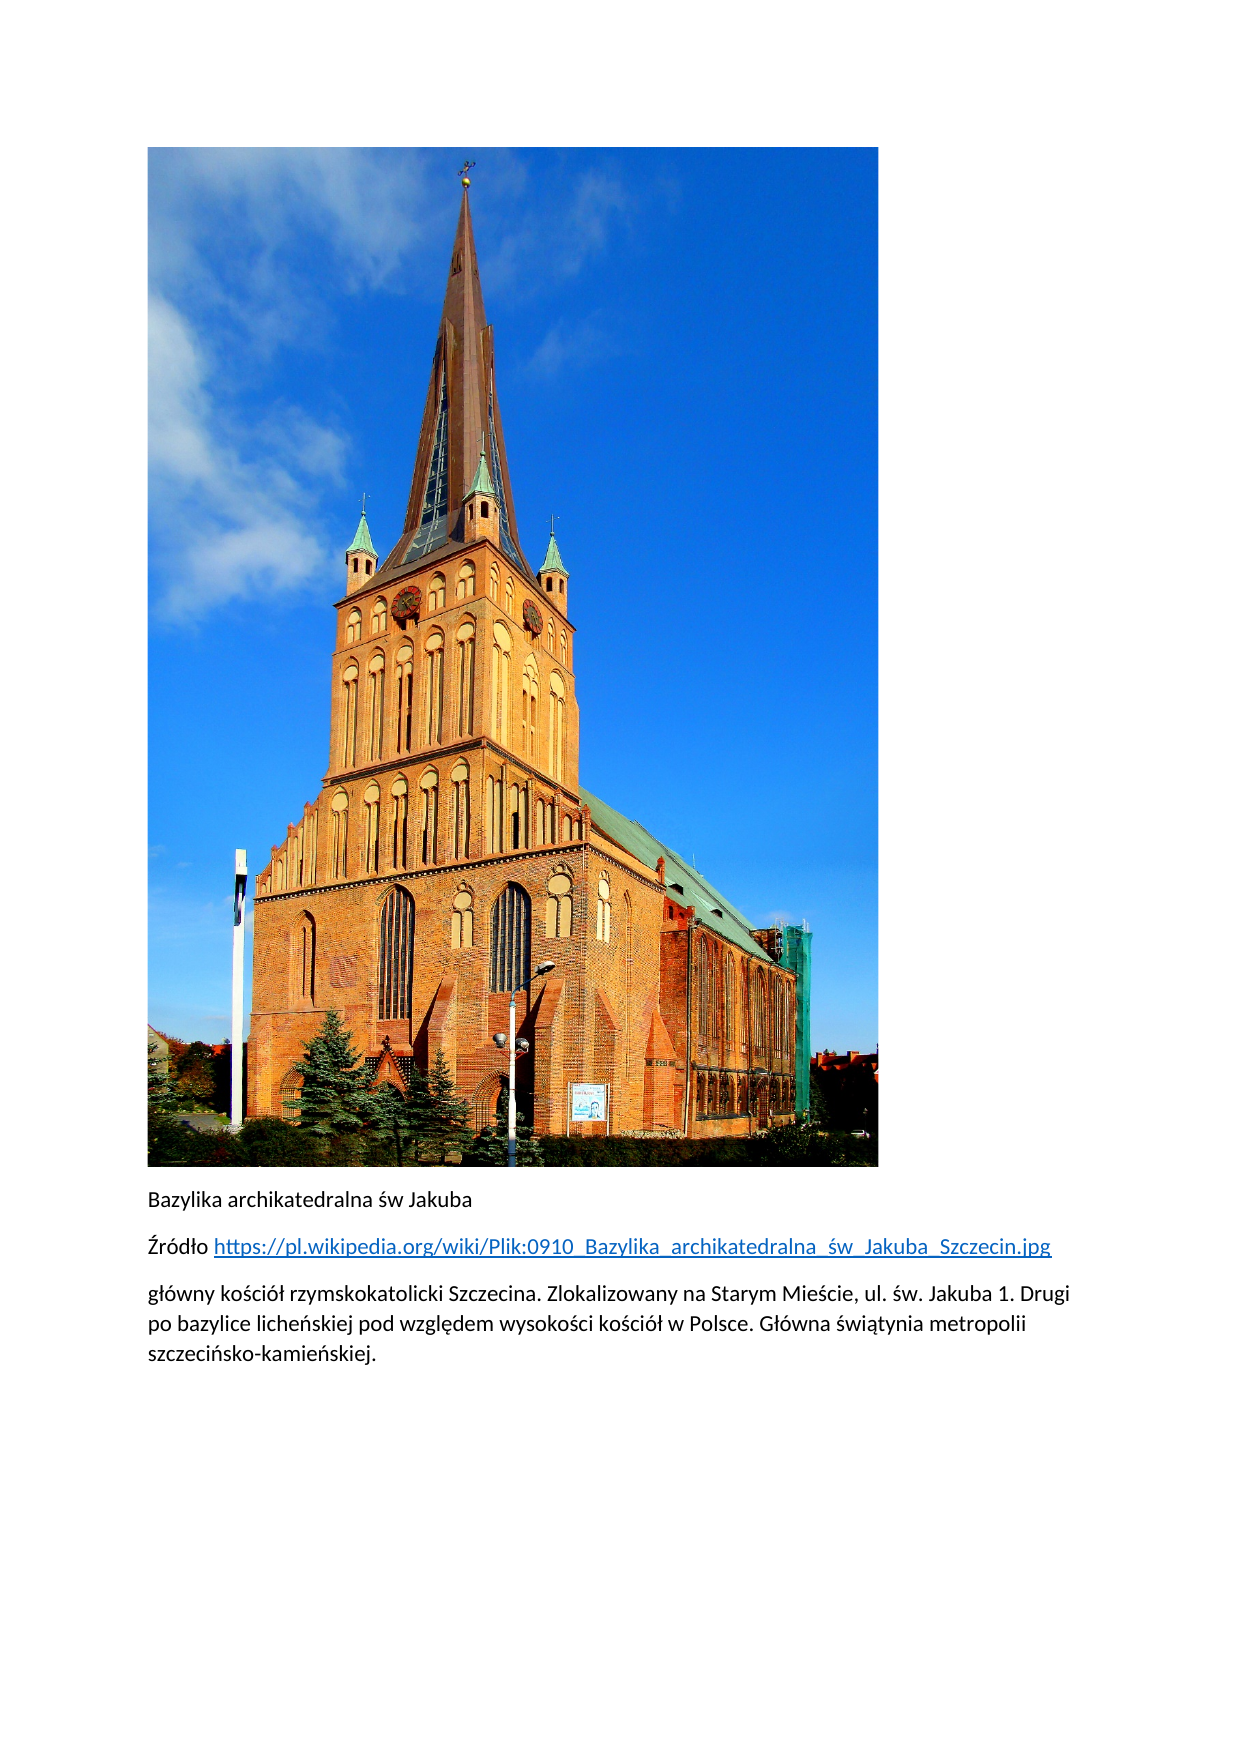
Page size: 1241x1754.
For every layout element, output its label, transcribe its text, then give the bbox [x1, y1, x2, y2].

text główny kościół rzymskokatolicki Szczecina. Zlokalizowany na Starym Mieście, ul. św. Jakuba 1. Drugi po bazylice licheńskiej pod względem wysokości kościół w Polsce. Główna świątynia metropolii szczecińsko-kamieńskiej. [148, 1279, 1093, 1367]
text Źródło https://pl.wikipedia.org/wiki/Plik:0910_Bazylika_archikatedralna_św_Jakuba_Szczecin.jpg [148, 1232, 1093, 1260]
text Bazylika archikatedralna św Jakuba [148, 1185, 1093, 1213]
picture [147, 147, 879, 1167]
